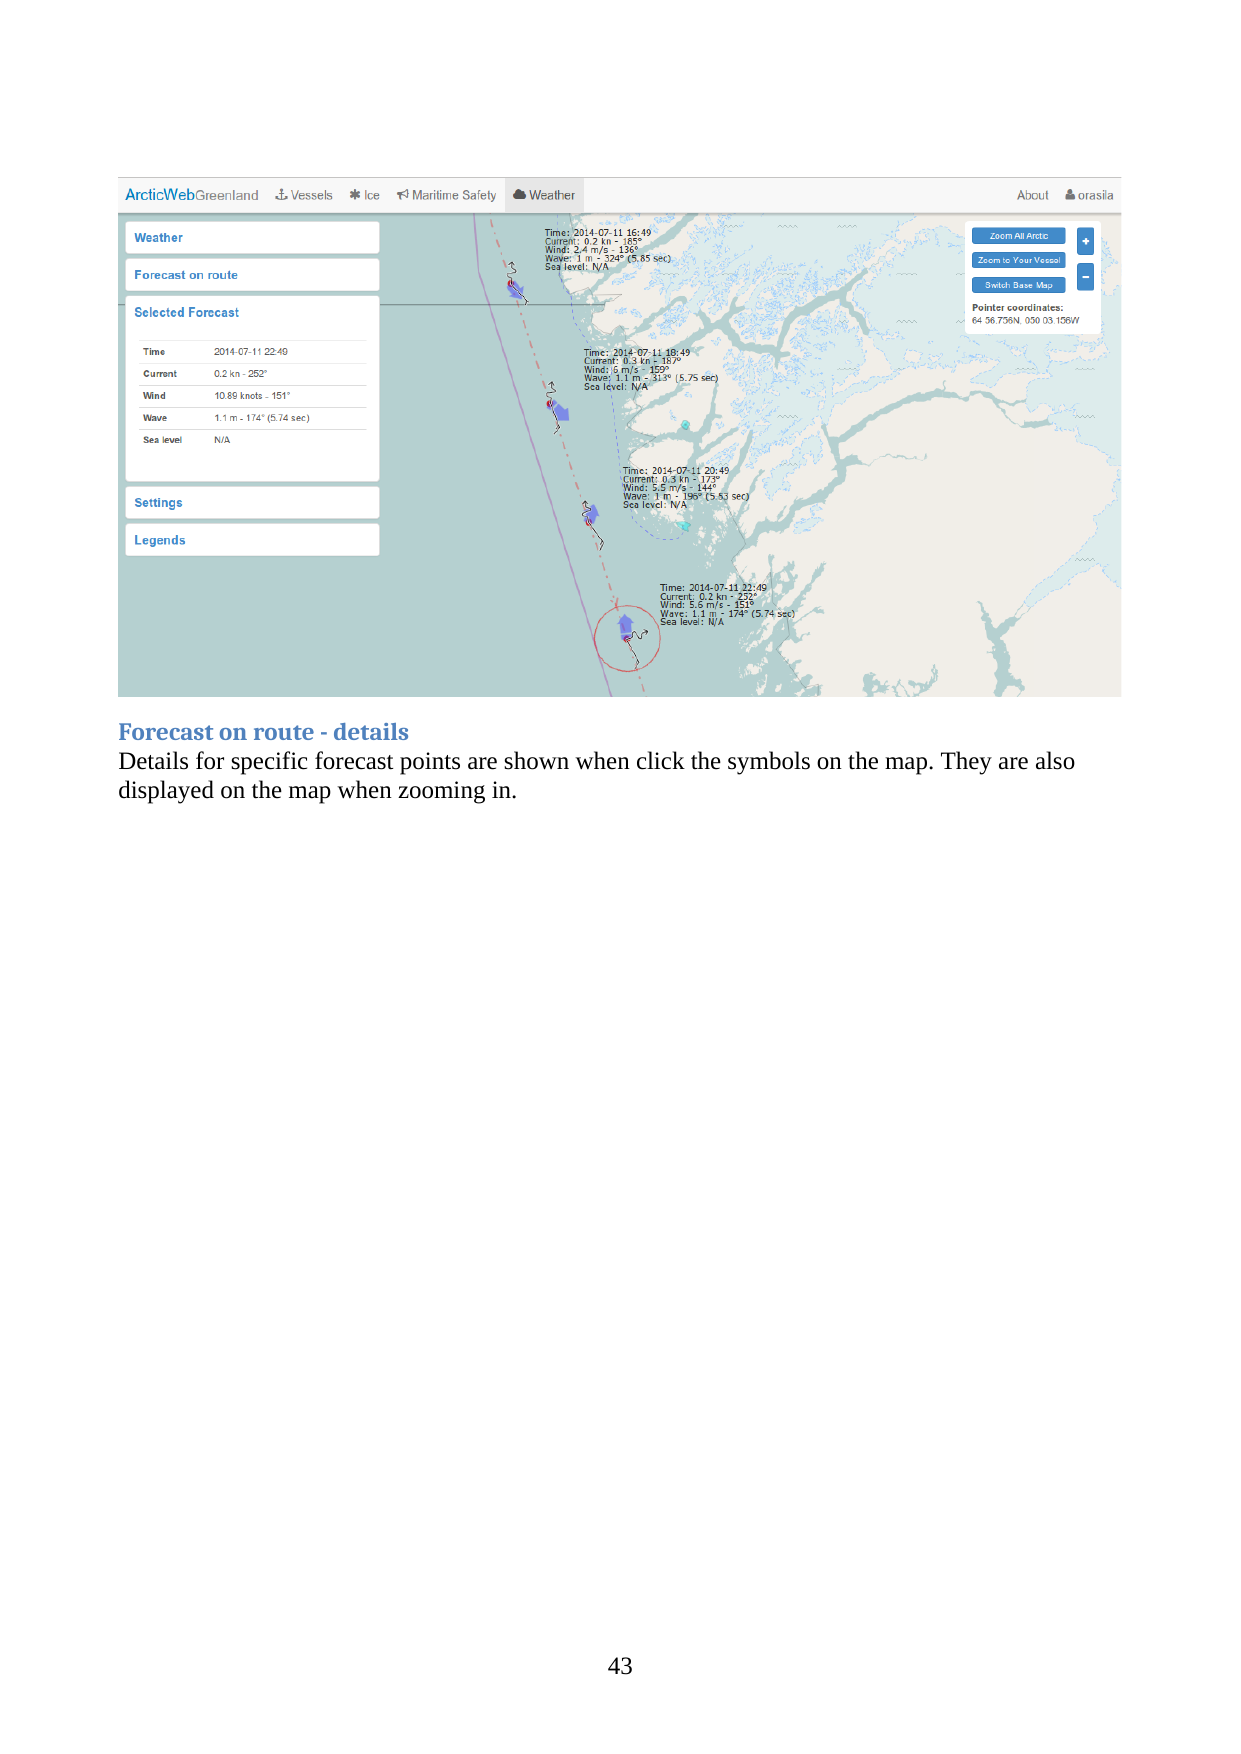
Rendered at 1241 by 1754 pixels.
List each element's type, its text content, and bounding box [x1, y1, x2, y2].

text Details for specific forecast points are shown when click the symbols on the map. They are also displayed on the map when zooming in. [118, 746, 1122, 804]
picture [118, 177, 1122, 697]
subtitle Forecast on route - details [118, 717, 1122, 746]
